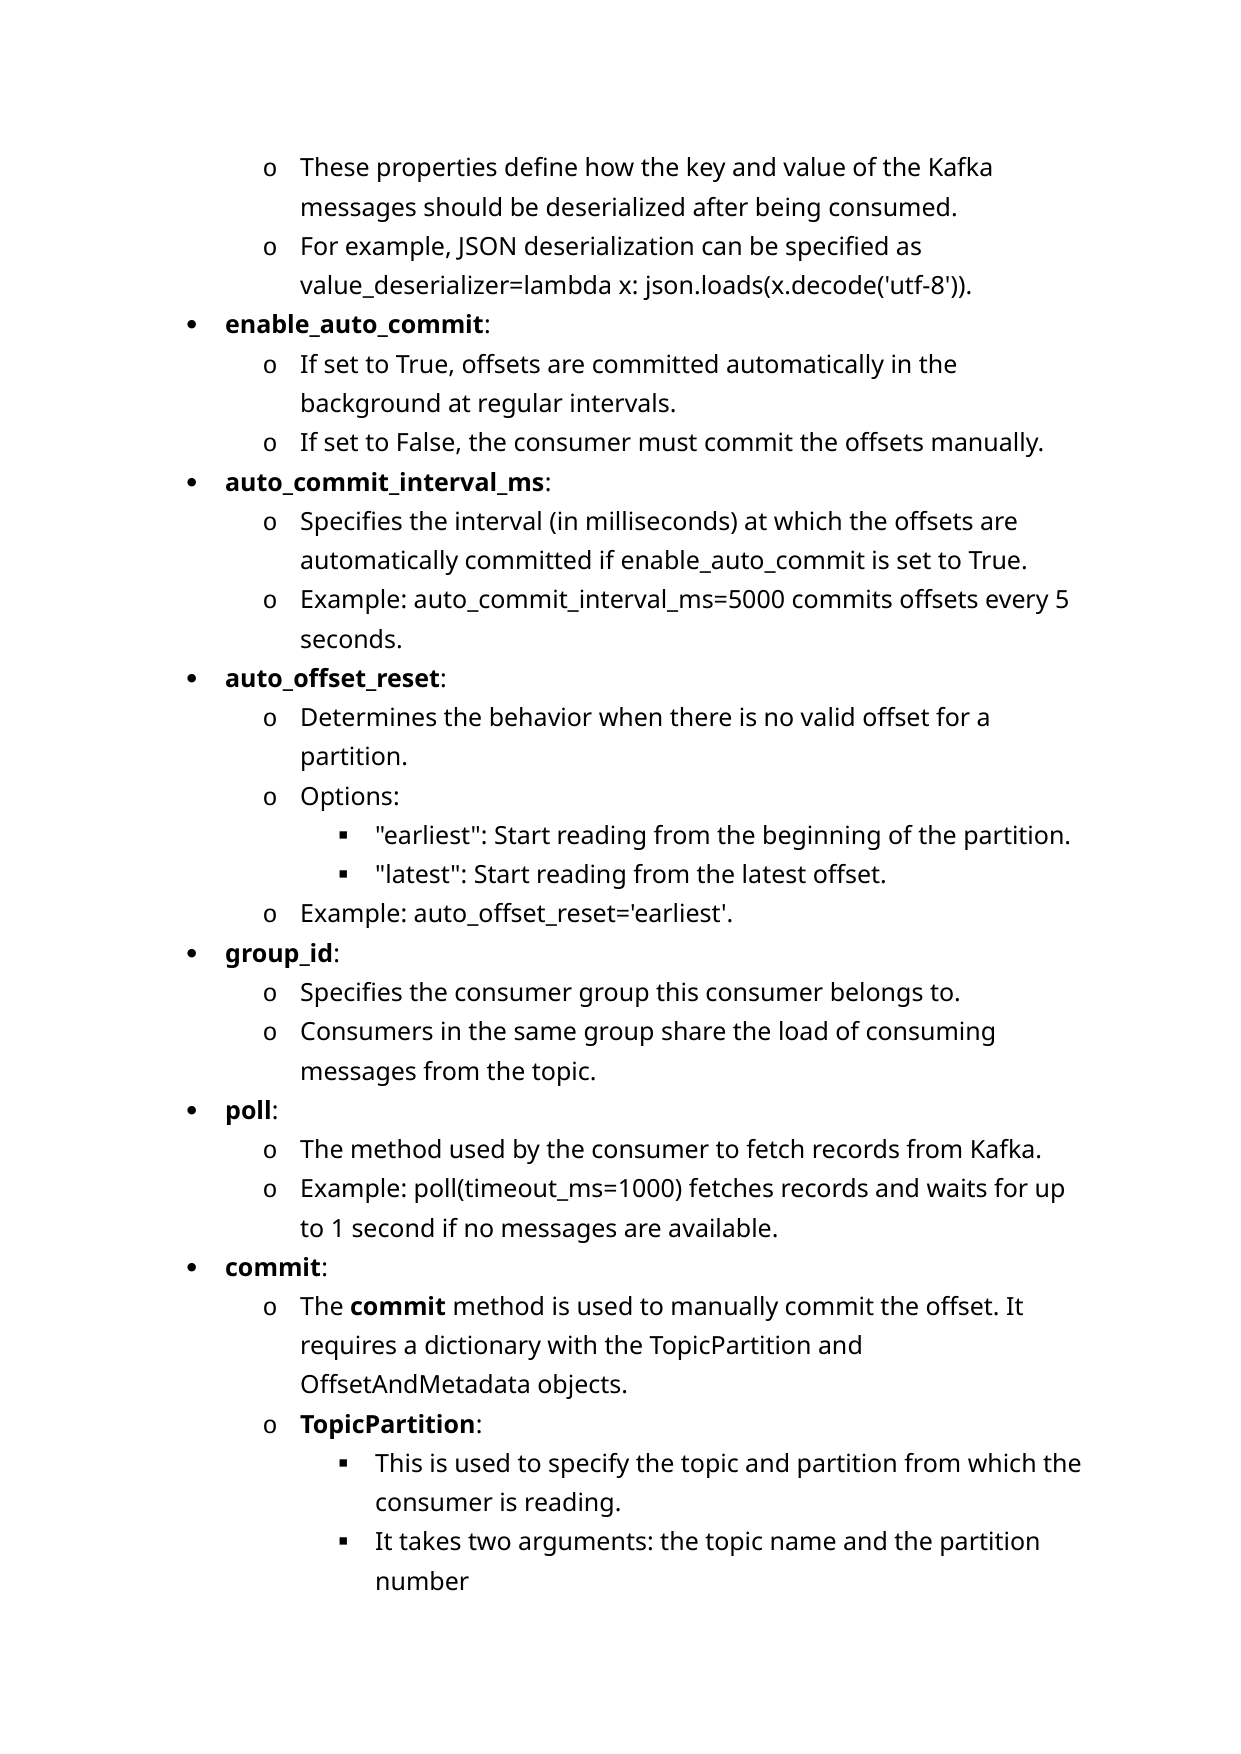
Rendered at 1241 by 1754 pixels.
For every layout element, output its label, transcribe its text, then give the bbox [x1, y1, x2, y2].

list It takes two arguments: the topic name and the partition number [337, 1524, 1090, 1597]
list For example, JSON deserialization can be specified as value_deserializer=lambda x: json.loads(x.decode('utf-8')). [262, 228, 1090, 302]
list Specifies the interval (in milliseconds) at which the offsets are automatically committed if enable_auto_commit is set to True. [262, 503, 1090, 577]
list These properties define how the key and value of the Kafka messages should be deserialized after being consumed. [262, 150, 1090, 223]
list If set to True, offsets are committed automatically in the background at regular intervals. [262, 346, 1090, 420]
list Determines the behavior when there is no valid offset for a partition. [262, 699, 1090, 773]
list Example: poll(timeout_ms=1000) fetches records and waits for up to 1 second if no messages are available. [262, 1171, 1090, 1244]
list The commit method is used to manually commit the offset. It requires a dictionary with the TopicPartition and OffsetAndMetadata objects. [262, 1288, 1090, 1401]
list poll: [187, 1092, 1090, 1126]
list "earliest": Start reading from the beginning of the partition. [337, 817, 1090, 852]
list Specifies the consumer group this consumer belongs to. [262, 974, 1090, 1009]
list auto_commit_interval_ms: [187, 464, 1090, 498]
list The method used by the consumer to fetch records from Kafka. [262, 1131, 1090, 1166]
list "latest": Start reading from the latest offset. [337, 857, 1090, 891]
list TopicPartition: [262, 1406, 1090, 1441]
list commit: [187, 1249, 1090, 1283]
list If set to False, the consumer must commit the offsets manually. [262, 425, 1090, 459]
list group_id: [187, 935, 1090, 969]
list enable_auto_commit: [187, 307, 1090, 341]
list Example: auto_offset_reset='earliest'. [262, 896, 1090, 930]
list Consumers in the same group share the load of consuming messages from the topic. [262, 1014, 1090, 1087]
list Example: auto_commit_interval_ms=5000 commits offsets every 5 seconds. [262, 582, 1090, 655]
list Options: [262, 778, 1090, 812]
list auto_offset_reset: [187, 660, 1090, 694]
list This is used to specify the topic and partition from which the consumer is reading. [337, 1446, 1090, 1519]
